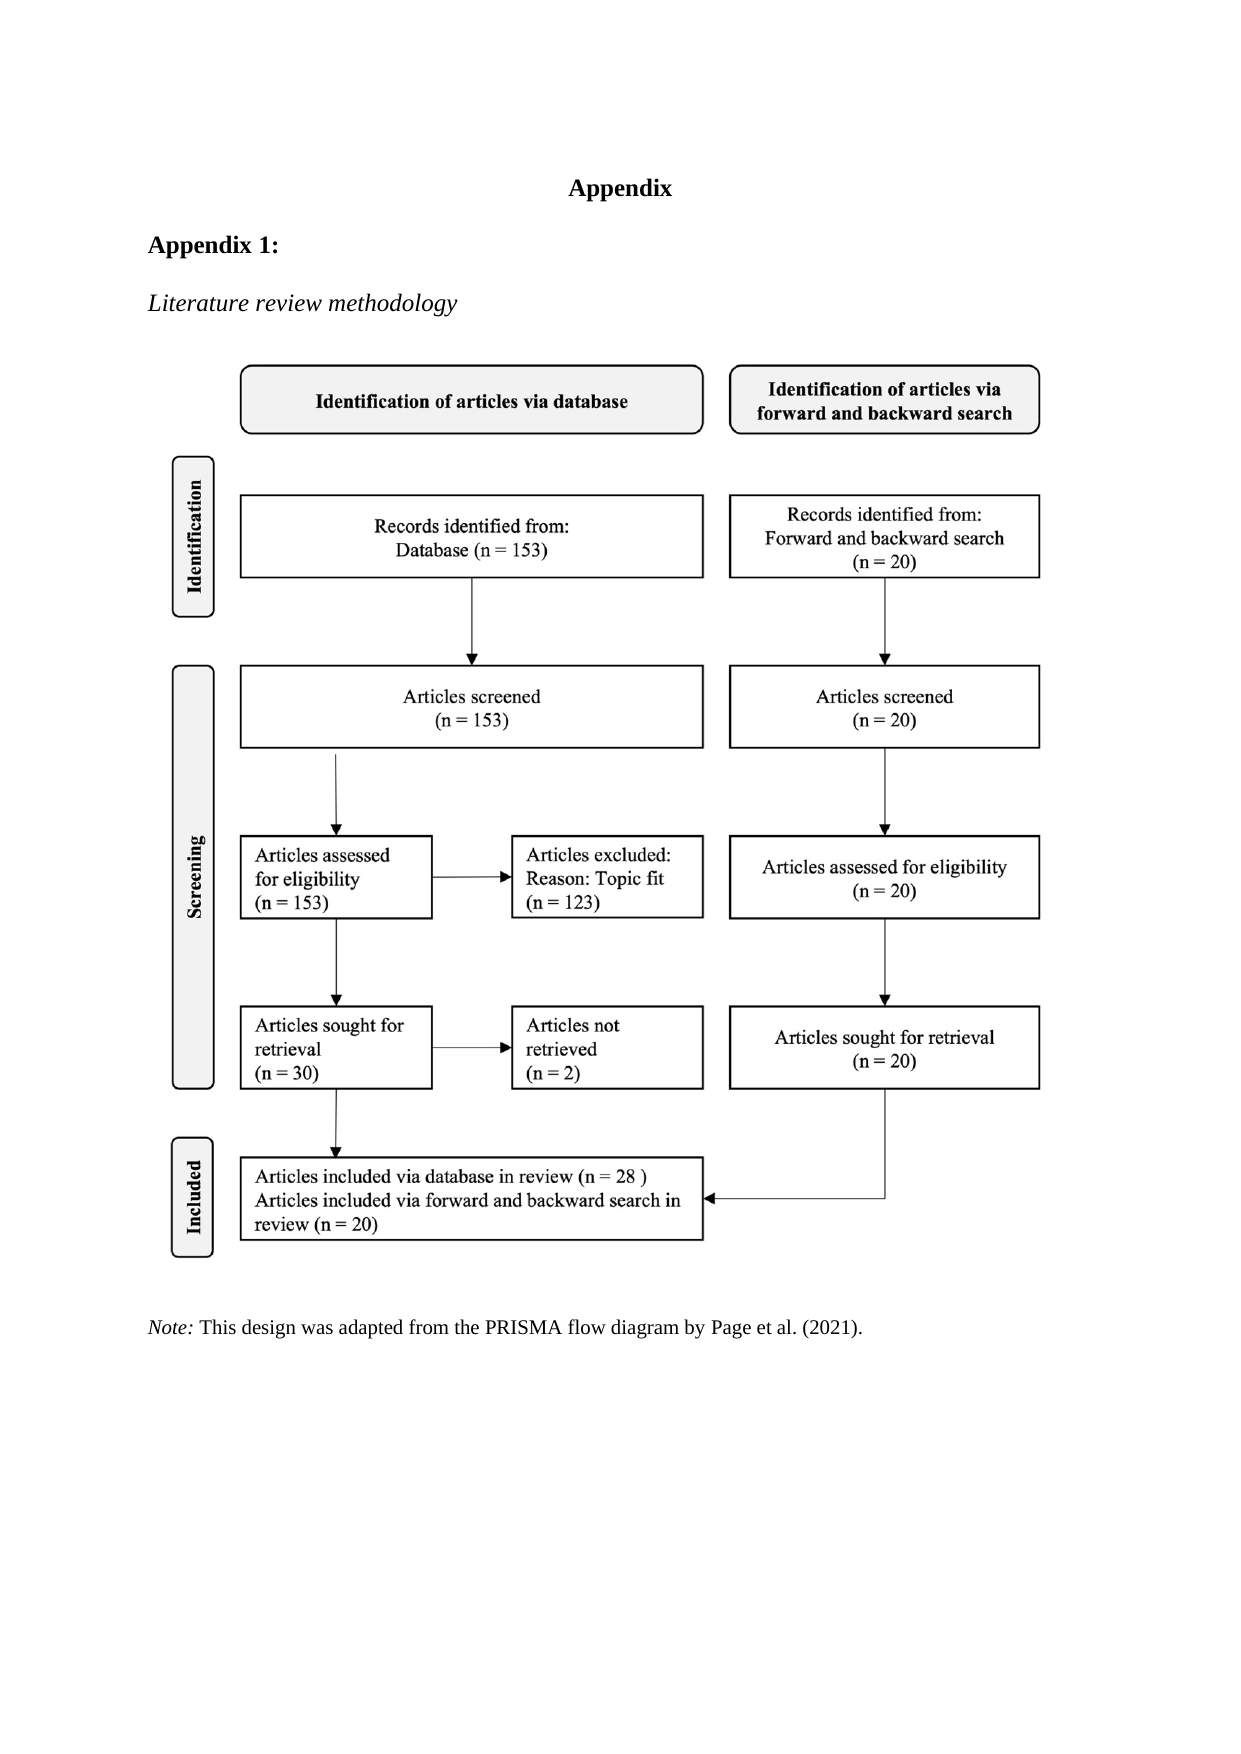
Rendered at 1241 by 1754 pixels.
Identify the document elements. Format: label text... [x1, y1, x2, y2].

text Appendix [148, 173, 1092, 201]
text Note: This design was adapted from the PRISMA flow diagram by Page et al. (2021). [148, 1315, 1092, 1339]
picture [147, 345, 1066, 1286]
text Appendix 1: Literature review methodology [148, 230, 1092, 316]
